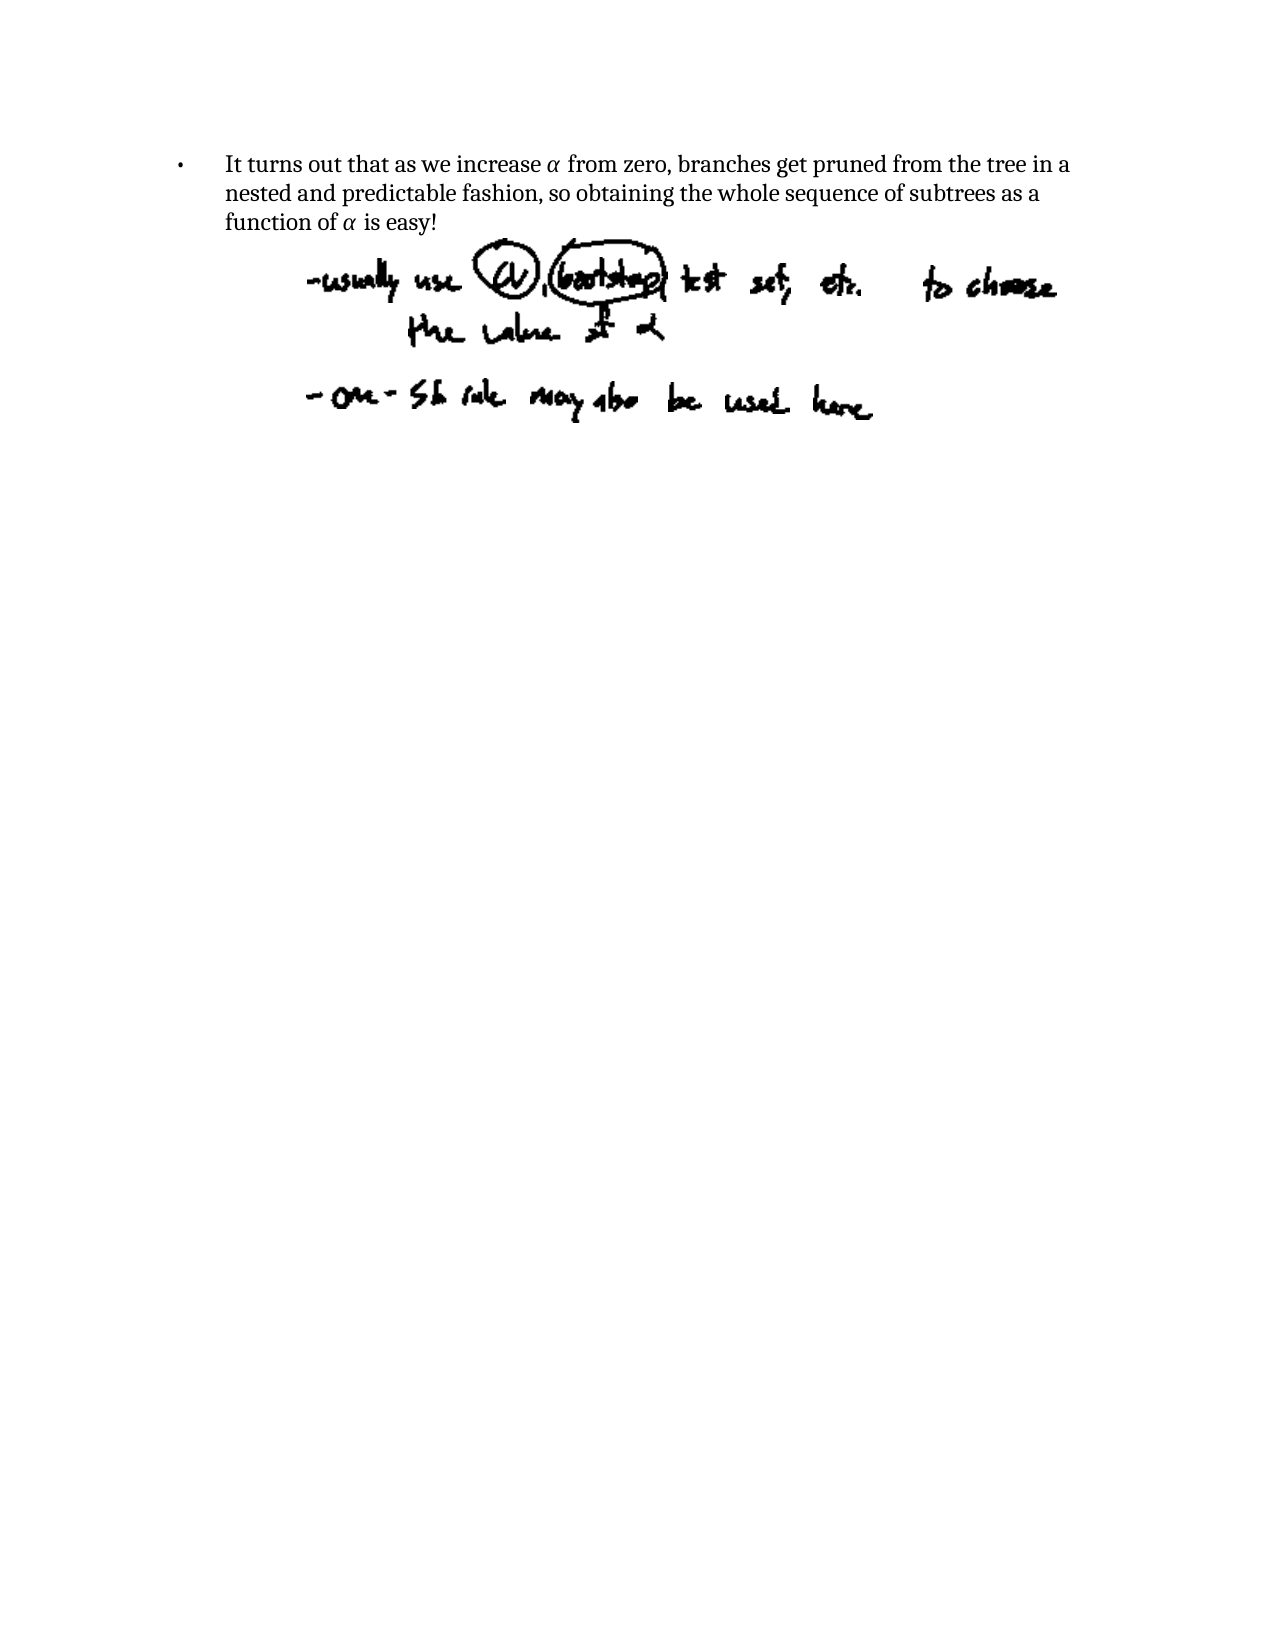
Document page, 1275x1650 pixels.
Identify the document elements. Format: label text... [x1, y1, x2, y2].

picture [820, 263, 861, 296]
picture [306, 378, 506, 409]
picture [530, 381, 638, 423]
list It turns out that as we increase from zero, branches get pruned from the tree in a nested and predictable fashion, so obtaining the whole sequence of subtrees as a function of is easy! [175, 150, 1125, 236]
picture [813, 384, 873, 420]
picture [307, 238, 727, 349]
picture [668, 382, 702, 412]
picture [750, 263, 791, 305]
picture [923, 265, 1057, 302]
picture [725, 387, 790, 414]
